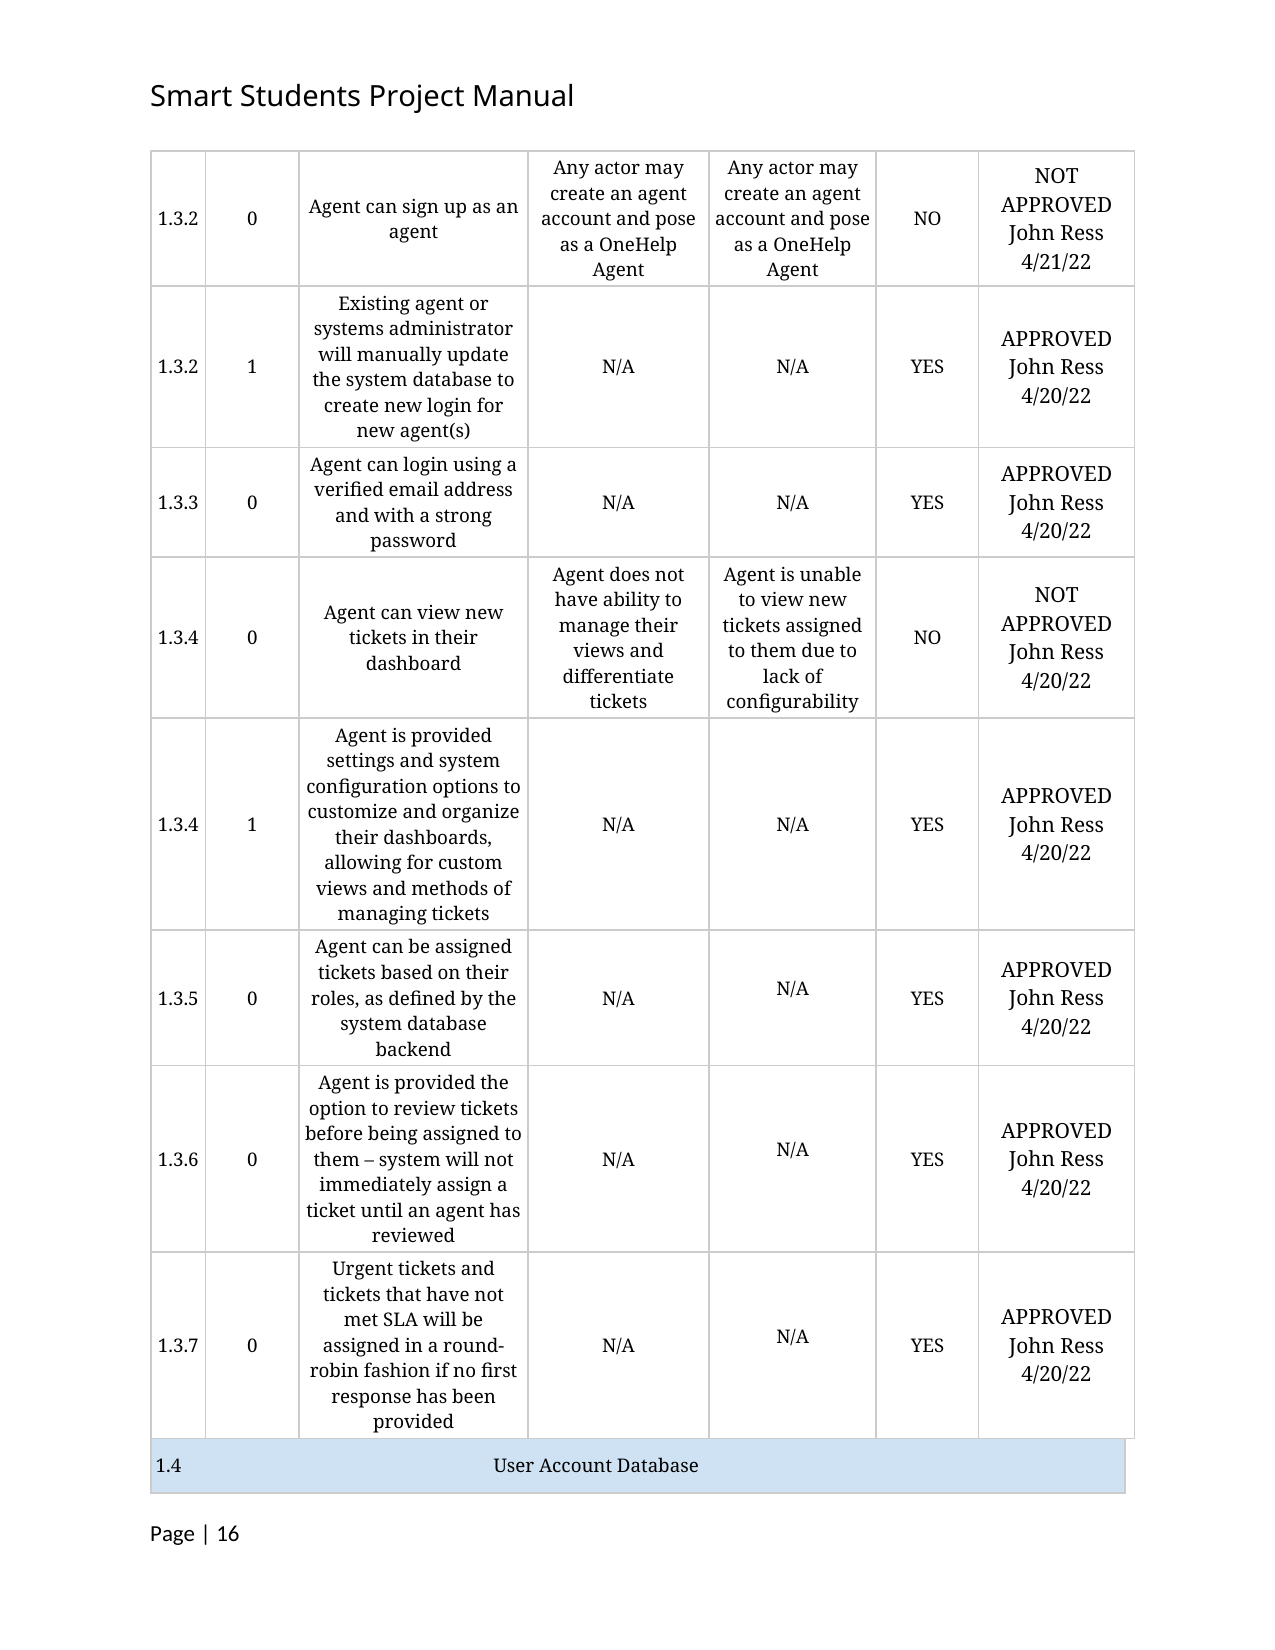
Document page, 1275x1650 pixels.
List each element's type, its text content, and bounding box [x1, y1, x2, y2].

table_cell APPROVED John Ress 4/20/22 [979, 719, 1134, 929]
table_cell 0 [206, 152, 298, 285]
table_cell 1 [206, 287, 298, 446]
table_cell Any actor may create an agent account and pose as a OneHelp Agent [710, 152, 875, 285]
table_cell 1.3.3 [152, 448, 205, 556]
table_cell APPROVED John Ress 4/20/22 [979, 1253, 1134, 1437]
table_cell N/A [710, 448, 875, 556]
table_cell N/A [710, 1066, 875, 1251]
table_cell Agent can sign up as an agent [300, 152, 527, 285]
table_cell APPROVED John Ress 4/20/22 [979, 1066, 1134, 1251]
table_cell N/A [529, 931, 708, 1064]
table_cell 0 [206, 1253, 298, 1437]
table_cell N/A [710, 287, 875, 446]
table_cell 1.3.2 [152, 287, 205, 446]
table_cell NO [877, 152, 978, 285]
table_cell Any actor may create an agent account and pose as a OneHelp Agent [529, 152, 708, 285]
table_cell N/A [710, 1253, 875, 1437]
table_cell YES [877, 1066, 978, 1251]
table_cell N/A [529, 719, 708, 929]
table_cell NOT APPROVED John Ress 4/20/22 [979, 558, 1134, 717]
table_cell YES [877, 719, 978, 929]
table_cell YES [877, 1253, 978, 1437]
table_cell APPROVED John Ress 4/20/22 [979, 448, 1134, 556]
table_cell APPROVED John Ress 4/20/22 [979, 931, 1134, 1064]
table_cell Agent does not have ability to manage their views and differentiate tickets [529, 558, 708, 717]
table_cell 1 [206, 719, 298, 929]
table_cell NO [877, 558, 978, 717]
table_cell 0 [206, 558, 298, 717]
table_cell 0 [206, 448, 298, 556]
table_cell N/A [710, 719, 875, 929]
table_cell 1.3.4 [152, 719, 205, 929]
table_cell Existing agent or systems administrator will manually update the system database to create new login for new agent(s) [300, 287, 527, 446]
table_cell 1.3.7 [152, 1253, 205, 1437]
table_cell N/A [529, 287, 708, 446]
table_cell N/A [529, 1066, 708, 1251]
table_cell YES [877, 448, 978, 556]
table_cell 1.3.5 [152, 931, 205, 1064]
table_cell 1.3.2 [152, 152, 205, 285]
table_cell Agent is unable to view new tickets assigned to them due to lack of configurability [710, 558, 875, 717]
table_cell 0 [206, 931, 298, 1064]
table_cell NOT APPROVED John Ress 4/21/22 [979, 152, 1134, 285]
table_cell N/A [529, 1253, 708, 1437]
table_cell Urgent tickets and tickets that have not met SLA will be assigned in a round-robin fashion if no first response has been provided [300, 1253, 527, 1437]
table_cell YES [877, 931, 978, 1064]
table_cell Agent is provided settings and system configuration options to customize and organize their dashboards, allowing for custom views and methods of managing tickets [300, 719, 527, 929]
table_cell 1.3.4 [152, 558, 205, 717]
table_cell 1.4 User Account Database [152, 1439, 1124, 1492]
table_cell APPROVED John Ress 4/20/22 [979, 287, 1134, 446]
table_cell YES [877, 287, 978, 446]
table_cell Agent can view new tickets in their dashboard [300, 558, 527, 717]
table_cell N/A [710, 931, 875, 1064]
table_cell Agent can be assigned tickets based on their roles, as defined by the system database backend [300, 931, 527, 1064]
table_cell Agent is provided the option to review tickets before being assigned to them – system will not immediately assign a ticket until an agent has reviewed [300, 1066, 527, 1251]
table_cell 0 [206, 1066, 298, 1251]
table_cell N/A [529, 448, 708, 556]
table_cell Agent can login using a verified email address and with a strong password [300, 448, 527, 556]
table_cell 1.3.6 [152, 1066, 205, 1251]
